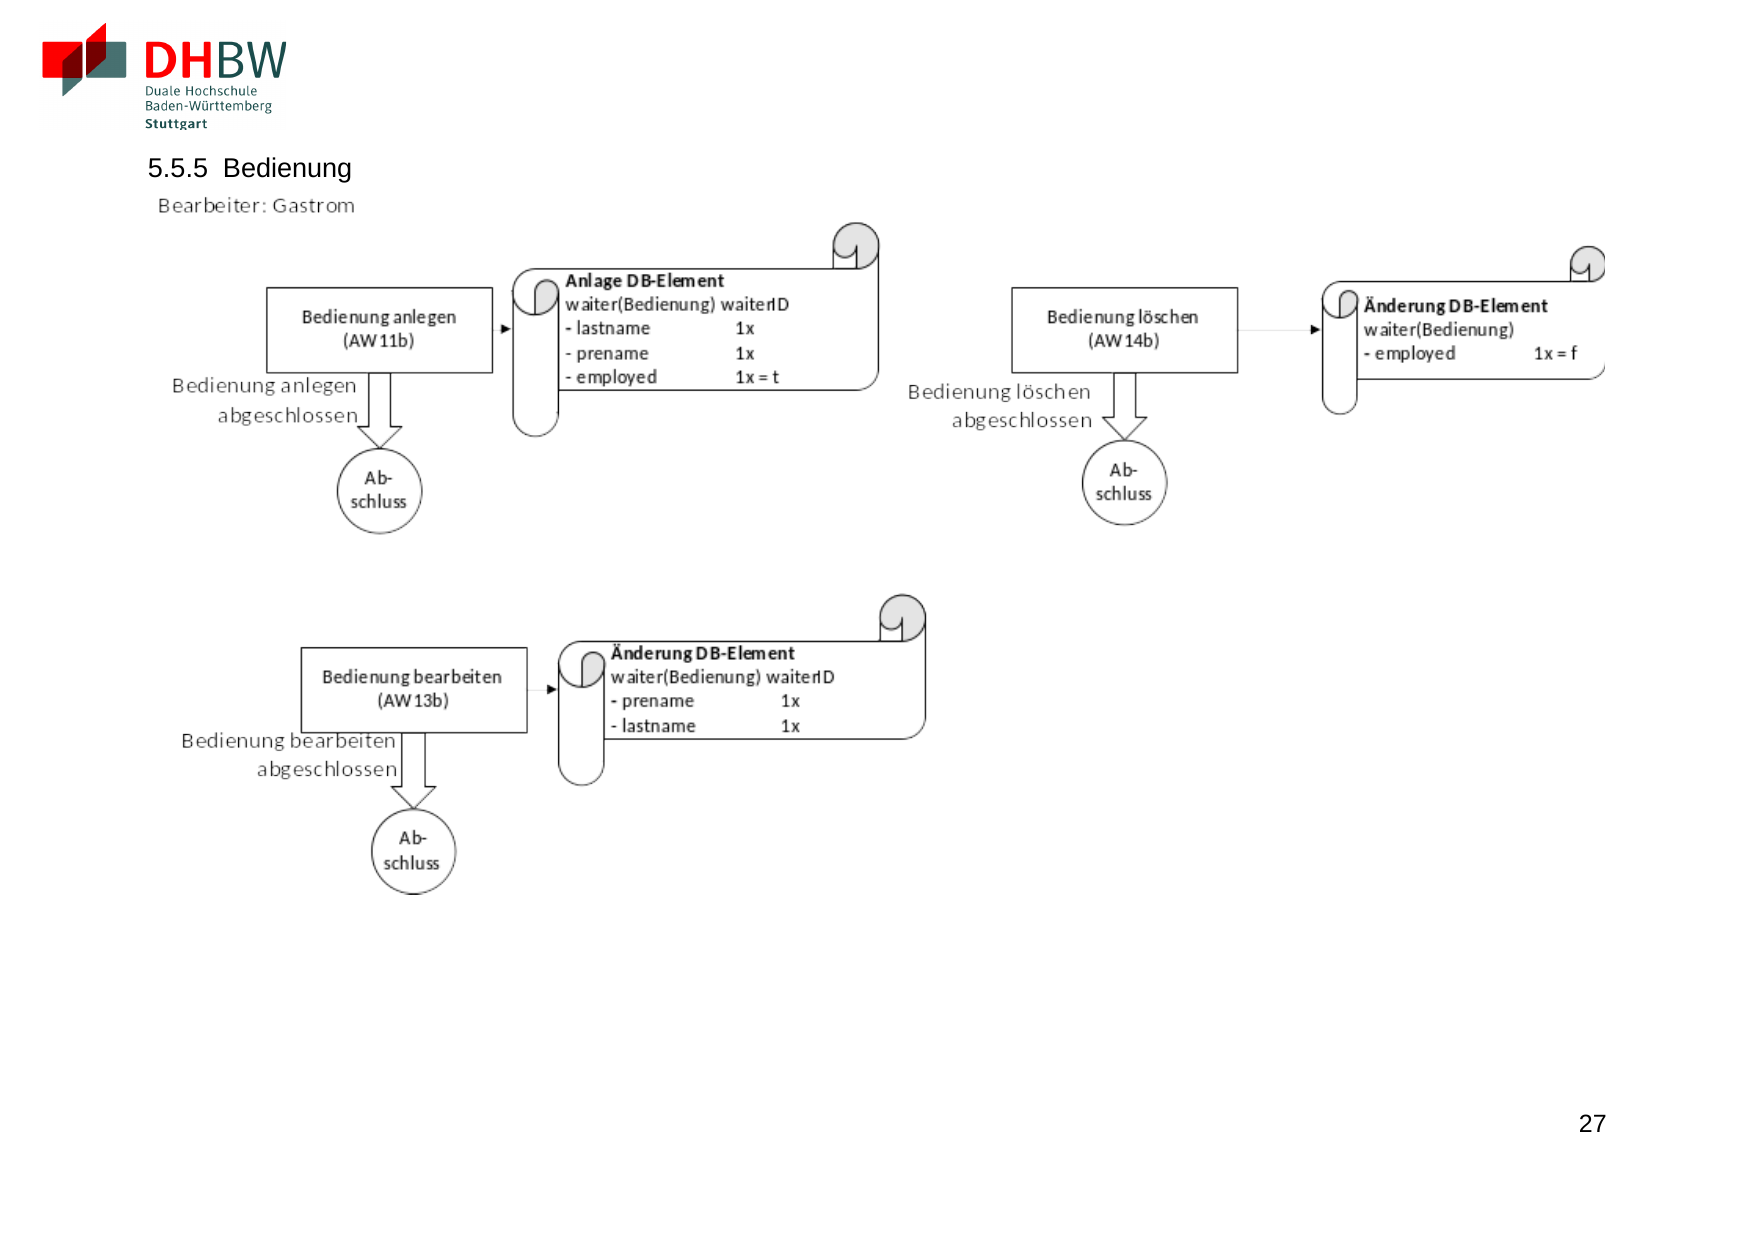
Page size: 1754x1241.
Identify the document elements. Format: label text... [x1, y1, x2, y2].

picture [39, 20, 286, 130]
subtitle Bedienung [148, 152, 1606, 183]
